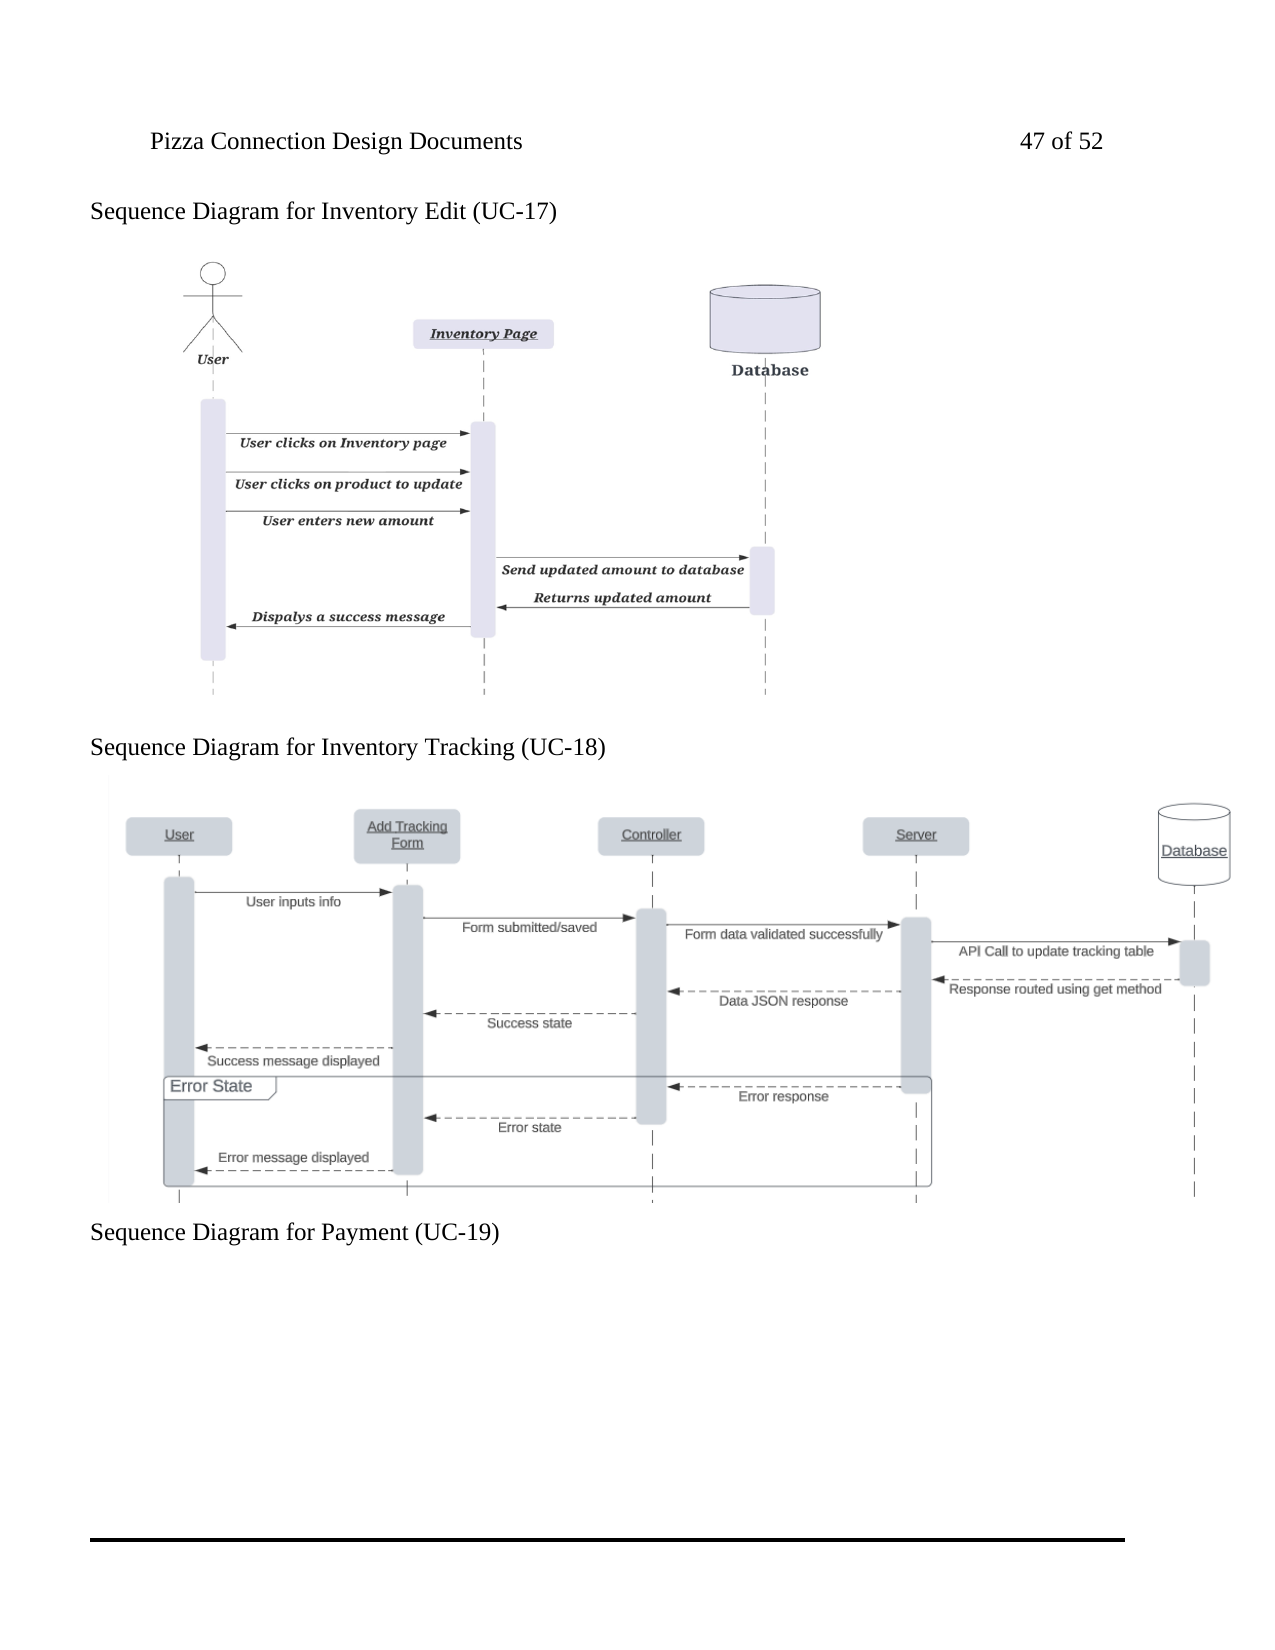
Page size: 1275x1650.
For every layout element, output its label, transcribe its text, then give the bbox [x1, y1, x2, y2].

text Sequence Diagram for Inventory Edit (UC-17) [90, 196, 1125, 718]
text Sequence Diagram for Inventory Tracking (UC-18) [90, 732, 1125, 761]
text Sequence Diagram for Payment (UC-19) [90, 1217, 1125, 1246]
